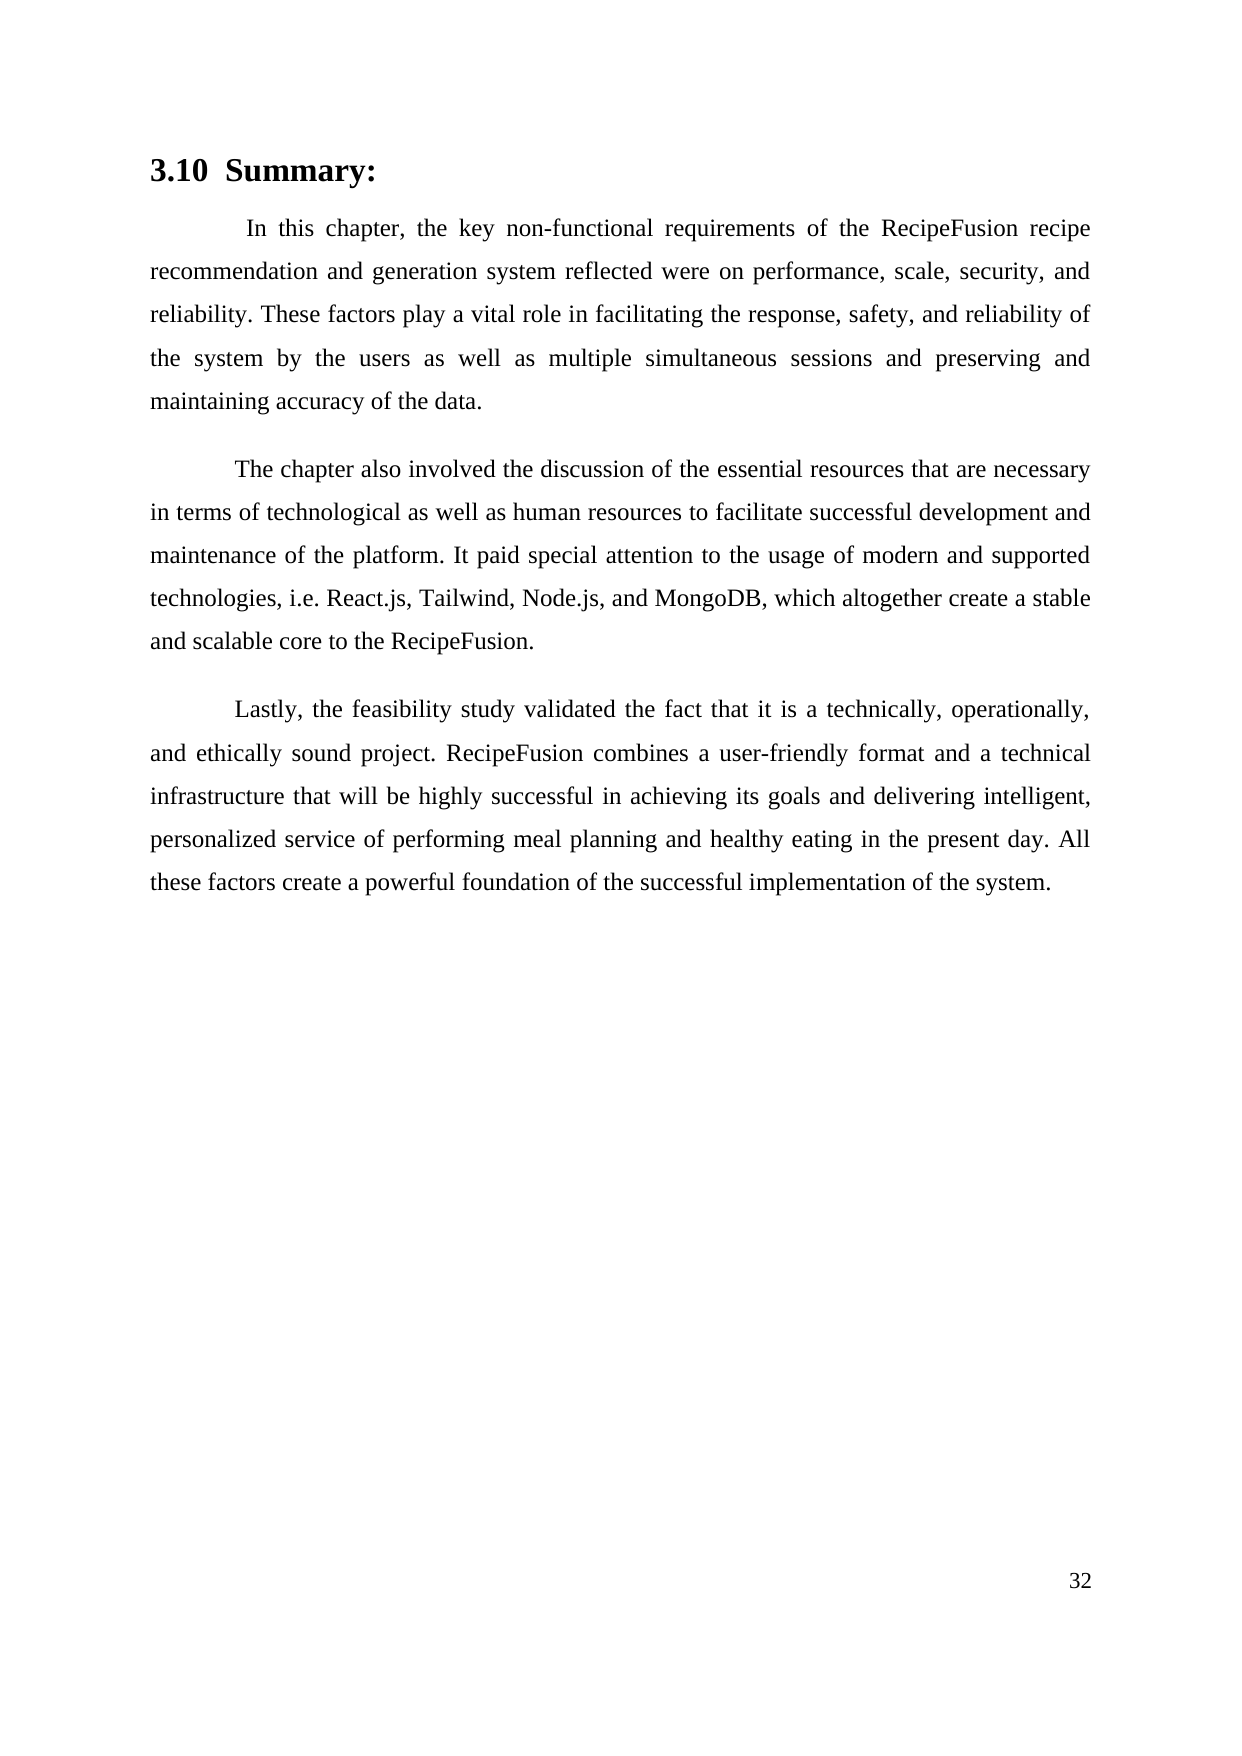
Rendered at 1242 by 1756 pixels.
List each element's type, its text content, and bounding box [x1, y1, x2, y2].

text In this chapter, the key non-functional requirements of the RecipeFusion recipe recommendation and generation system reflected were on performance, scale, security, and reliability. These factors play a vital role in facilitating the response, safety, and reliability of the system by the users as well as multiple simultaneous sessions and preserving and maintaining accuracy of the data. [150, 213, 1092, 414]
subtitle Summary: [150, 150, 1092, 188]
text Lastly, the feasibility study validated the fact that it is a technically, operationally, and ethically sound project. RecipeFusion combines a user-friendly format and a technical infrastructure that will be highly successful in achieving its goals and delivering intelligent, personalized service of performing meal planning and healthy eating in the present day. All these factors create a powerful foundation of the successful implementation of the system. [150, 694, 1092, 896]
text The chapter also involved the discussion of the essential resources that are necessary in terms of technological as well as human resources to facilitate successful development and maintenance of the platform. It paid special attention to the usage of modern and supported technologies, i.e. React.js, Tailwind, Node.js, and MongoDB, which altogether create a stable and scalable core to the RecipeFusion. [150, 454, 1092, 655]
